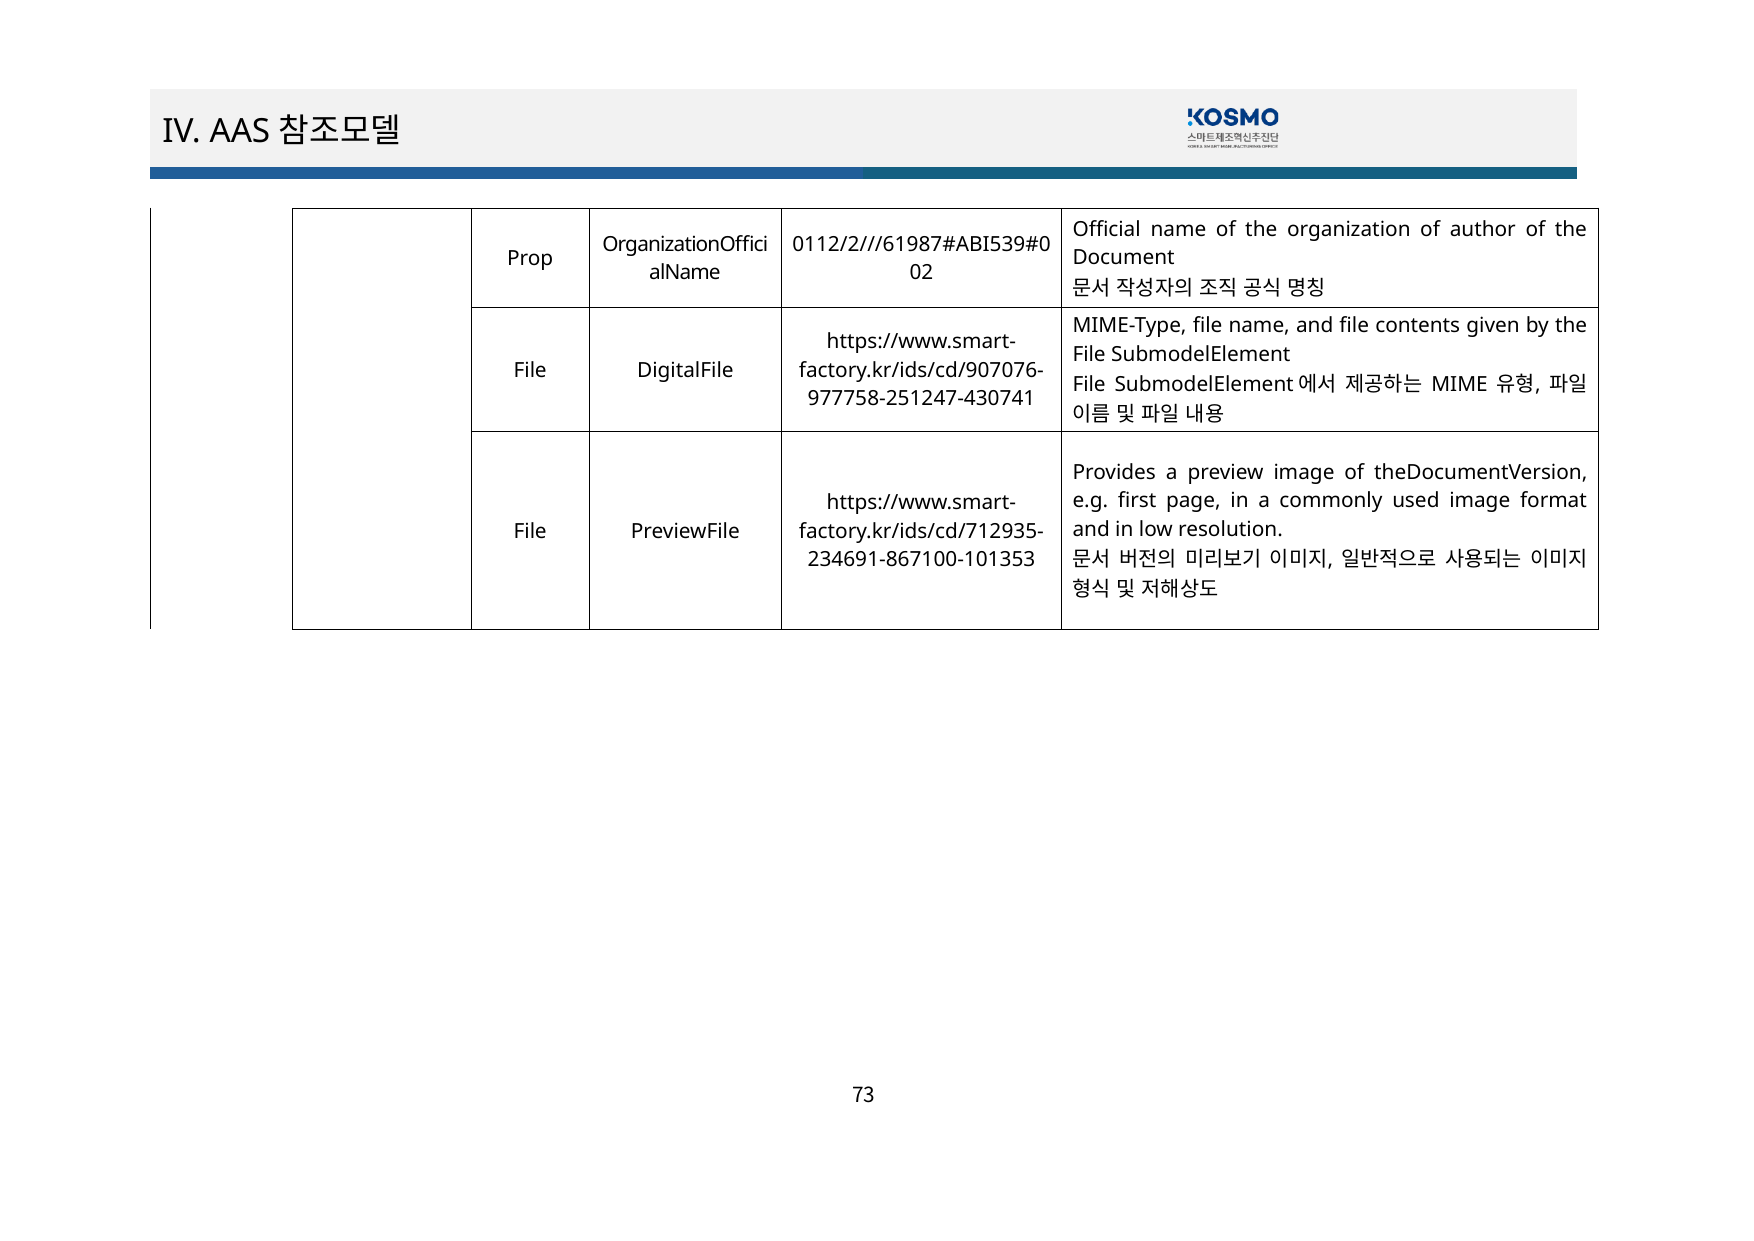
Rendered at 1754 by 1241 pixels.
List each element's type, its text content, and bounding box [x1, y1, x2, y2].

table_cell DigitalFile [590, 308, 781, 431]
table_cell OrganizationOfficialName [590, 209, 781, 307]
table_cell https://www.smart-factory.kr/ids/cd/907076-977758-251247-430741 [782, 308, 1061, 431]
table_cell Official name of the organization of author of the Document 문서 작성자의 조직 공식 명칭 [1062, 209, 1598, 307]
table_cell File [472, 432, 589, 629]
table_cell PreviewFile [590, 432, 781, 629]
picture [1187, 108, 1279, 148]
table_cell File [472, 308, 589, 431]
table_cell Prop [472, 209, 589, 307]
table_cell MIME-Type, file name, and file contents given by the File SubmodelElement File SubmodelElement에서 제공하는 MIME 유형, 파일 이름 및 파일 내용 [1062, 308, 1598, 431]
table_cell 0112/2///61987#ABI539#002 [782, 209, 1061, 307]
table_cell Provides a preview image of theDocumentVersion, e.g. first page, in a commonly used image format and in low resolution. 문서 버전의 미리보기 이미지, 일반적으로 사용되는 이미지 형식 및 저해상도 [1062, 432, 1598, 629]
table_cell https://www.smart-factory.kr/ids/cd/712935-234691-867100-101353 [782, 432, 1061, 629]
